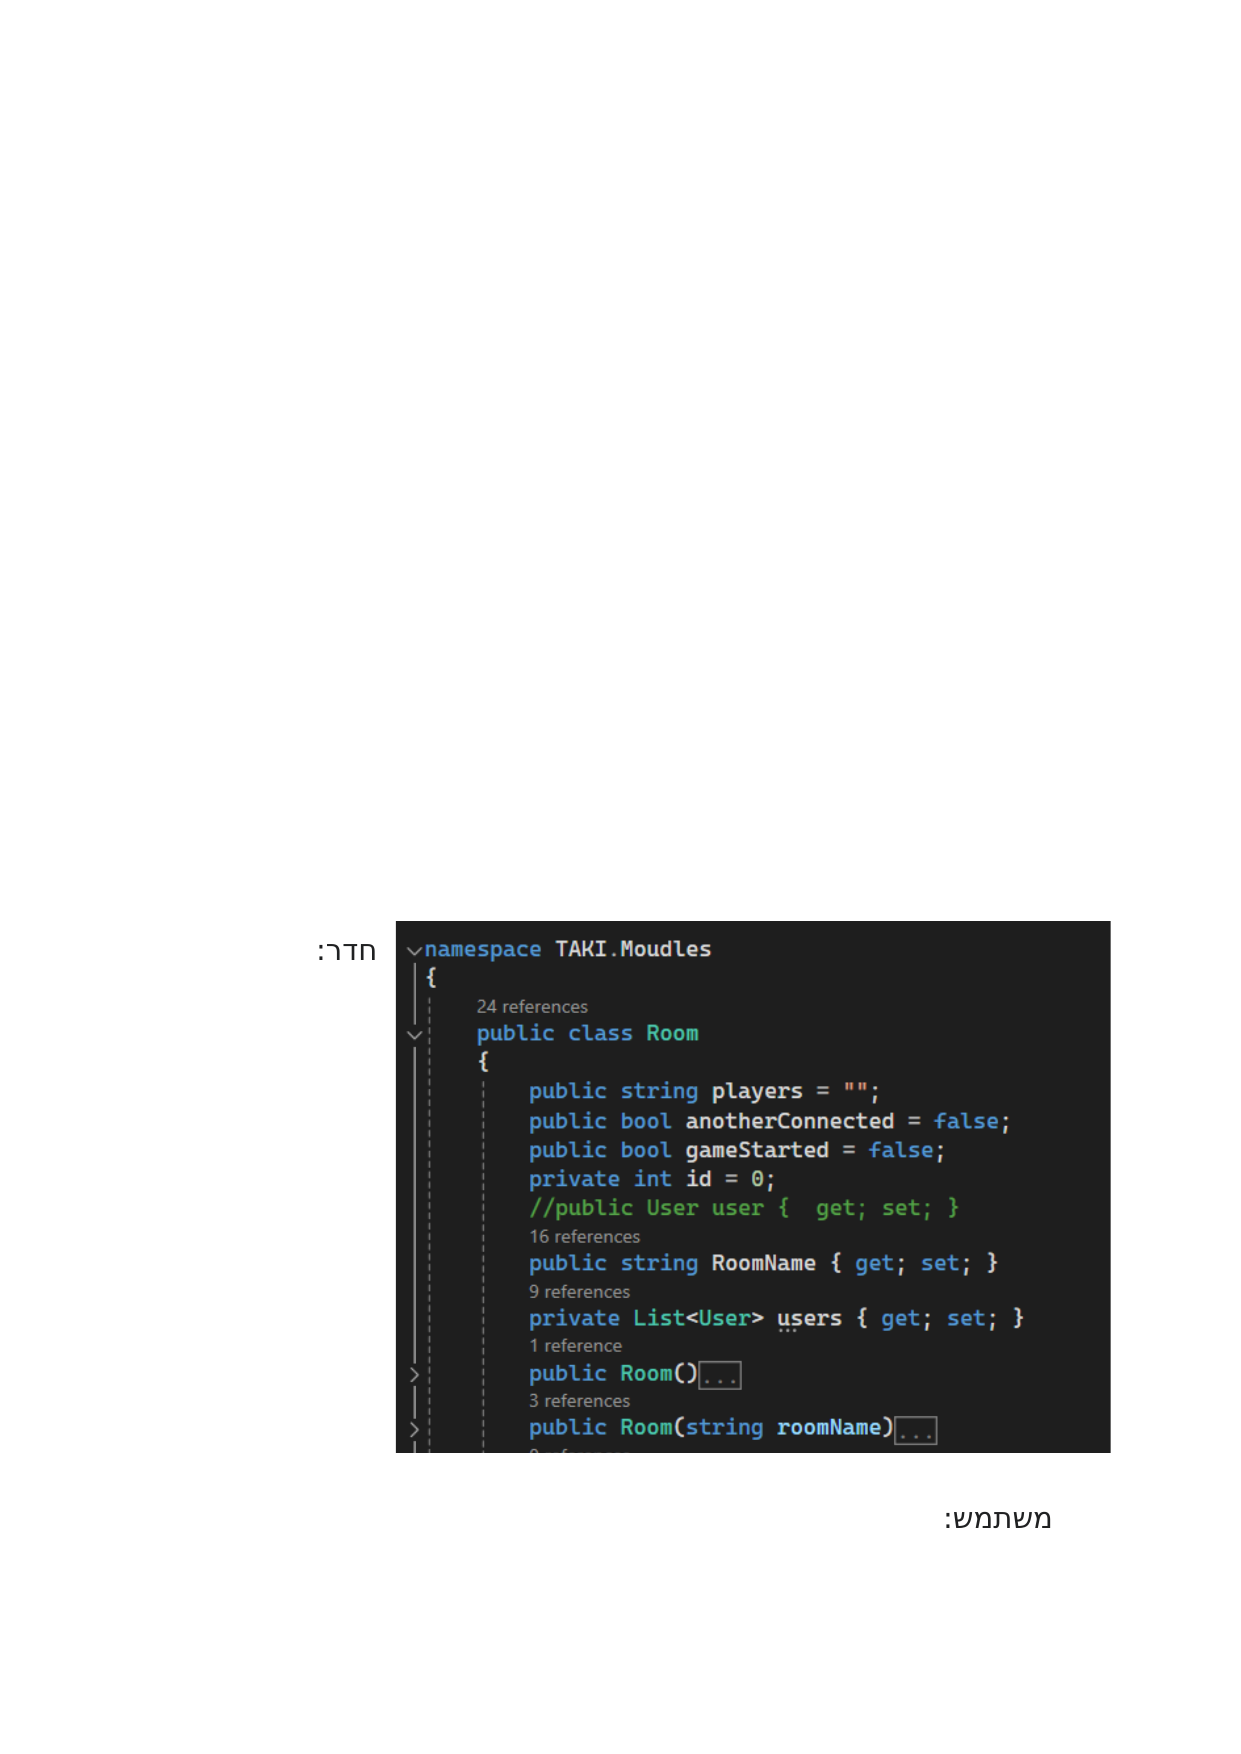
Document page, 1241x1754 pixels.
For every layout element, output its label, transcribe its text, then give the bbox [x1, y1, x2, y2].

picture [395, 921, 1111, 1453]
text משתמש: [187, 1501, 1053, 1535]
text חדר: [187, 933, 395, 967]
